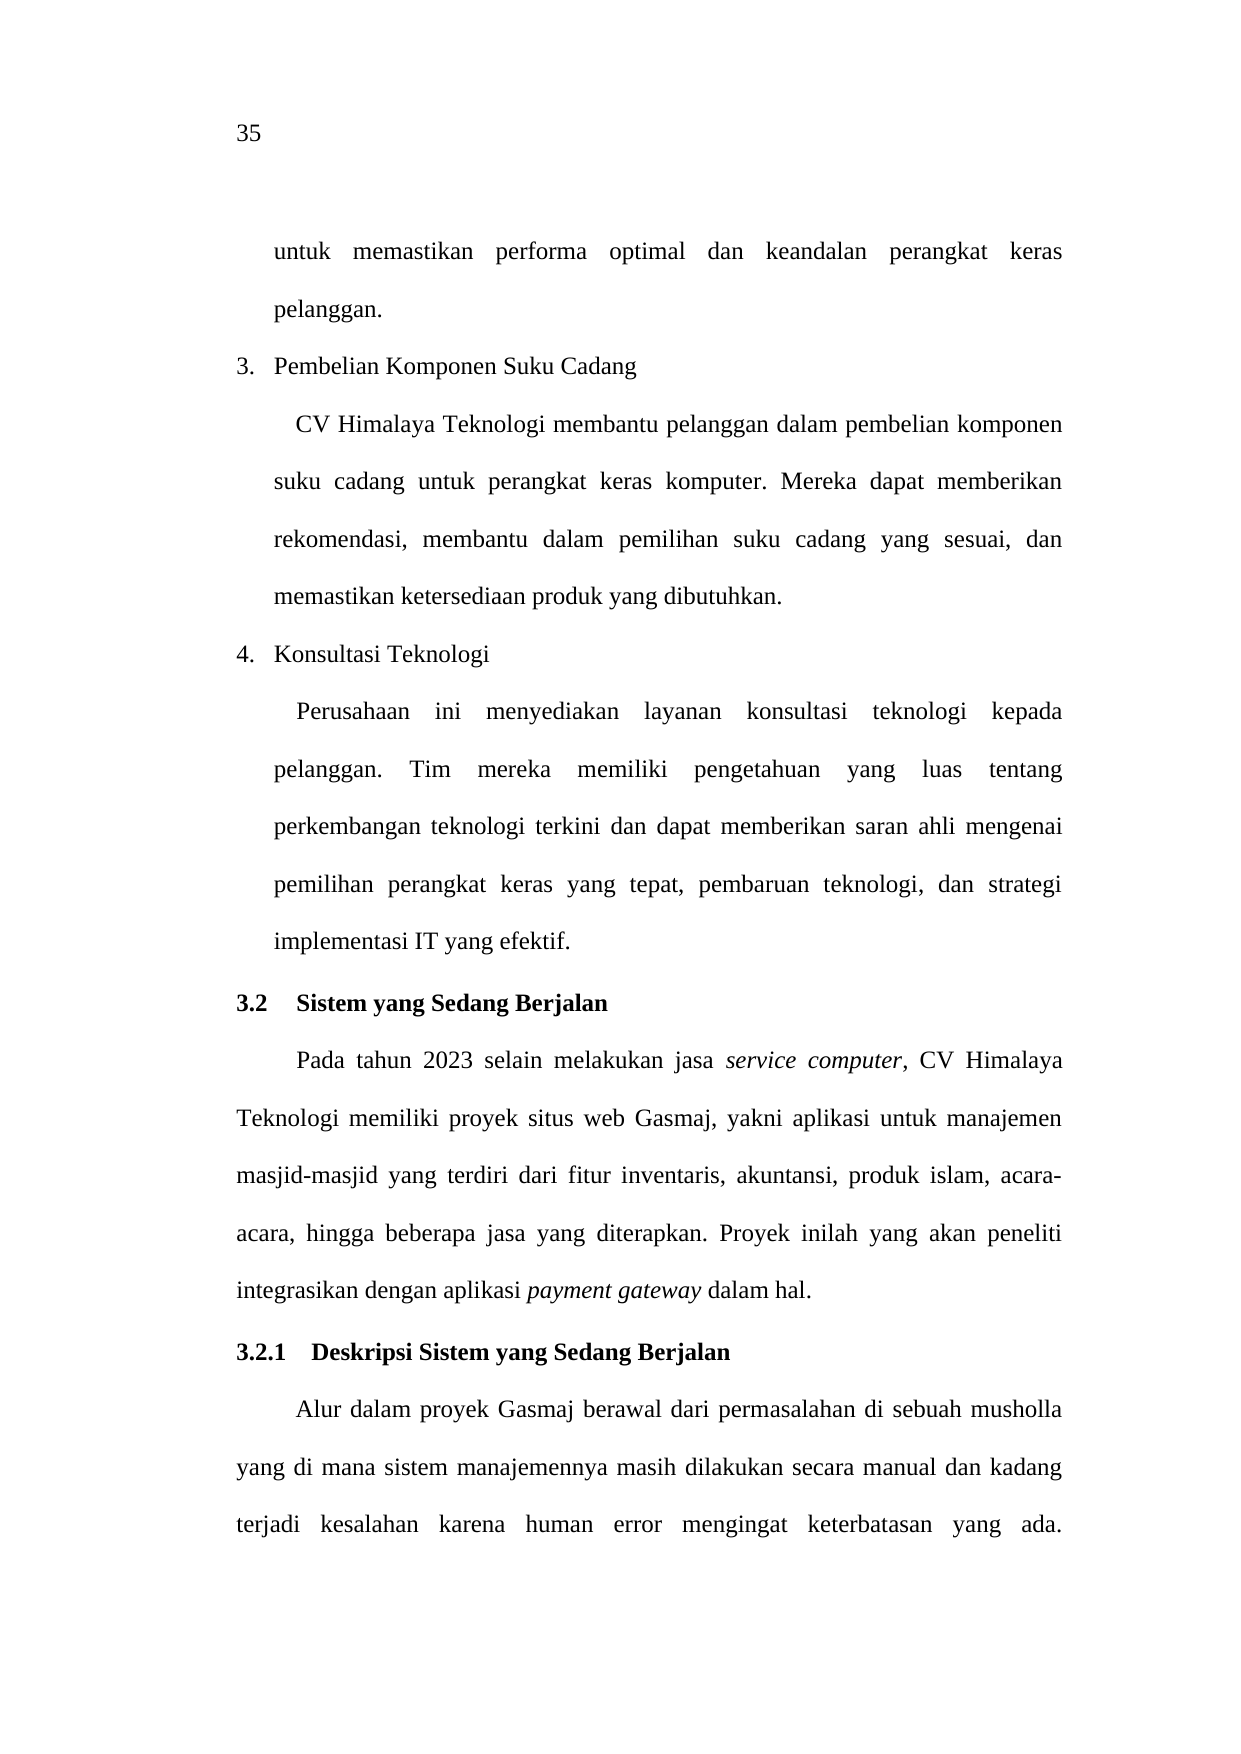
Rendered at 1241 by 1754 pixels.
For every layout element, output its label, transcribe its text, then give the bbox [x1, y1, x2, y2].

list Konsultasi Teknologi [236, 639, 1063, 667]
text Pada tahun 2023 selain melakukan jasa service computer, CV Himalaya Teknologi memiliki proyek situs web Gasmaj, yakni aplikasi untuk manajemen masjid-masjid yang terdiri dari fitur inventaris, akuntansi, produk islam, acara-acara, hingga beberapa jasa yang diterapkan. Proyek inilah yang akan peneliti integrasikan dengan aplikasi payment gateway dalam hal. [236, 1045, 1063, 1304]
text Perusahaan ini menyediakan layanan konsultasi teknologi kepada pelanggan. Tim mereka memiliki pengetahuan yang luas tentang perkembangan teknologi terkini dan dapat memberikan saran ahli mengenai pemilihan perangkat keras yang tepat, pembaruan teknologi, dan strategi implementasi IT yang efektif. [274, 696, 1063, 955]
subtitle Deskripsi Sistem yang Sedang Berjalan [236, 1337, 1063, 1366]
subtitle Sistem yang Sedang Berjalan [236, 988, 1063, 1017]
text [236, 1394, 1063, 1538]
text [274, 236, 1063, 322]
text CV Himalaya Teknologi membantu pelanggan dalam pembelian komponen suku cadang untuk perangkat keras komputer. Mereka dapat memberikan rekomendasi, membantu dalam pemilihan suku cadang yang sesuai, dan memastikan ketersediaan produk yang dibutuhkan. [274, 409, 1063, 610]
list Pembelian Komponen Suku Cadang [236, 351, 1063, 380]
